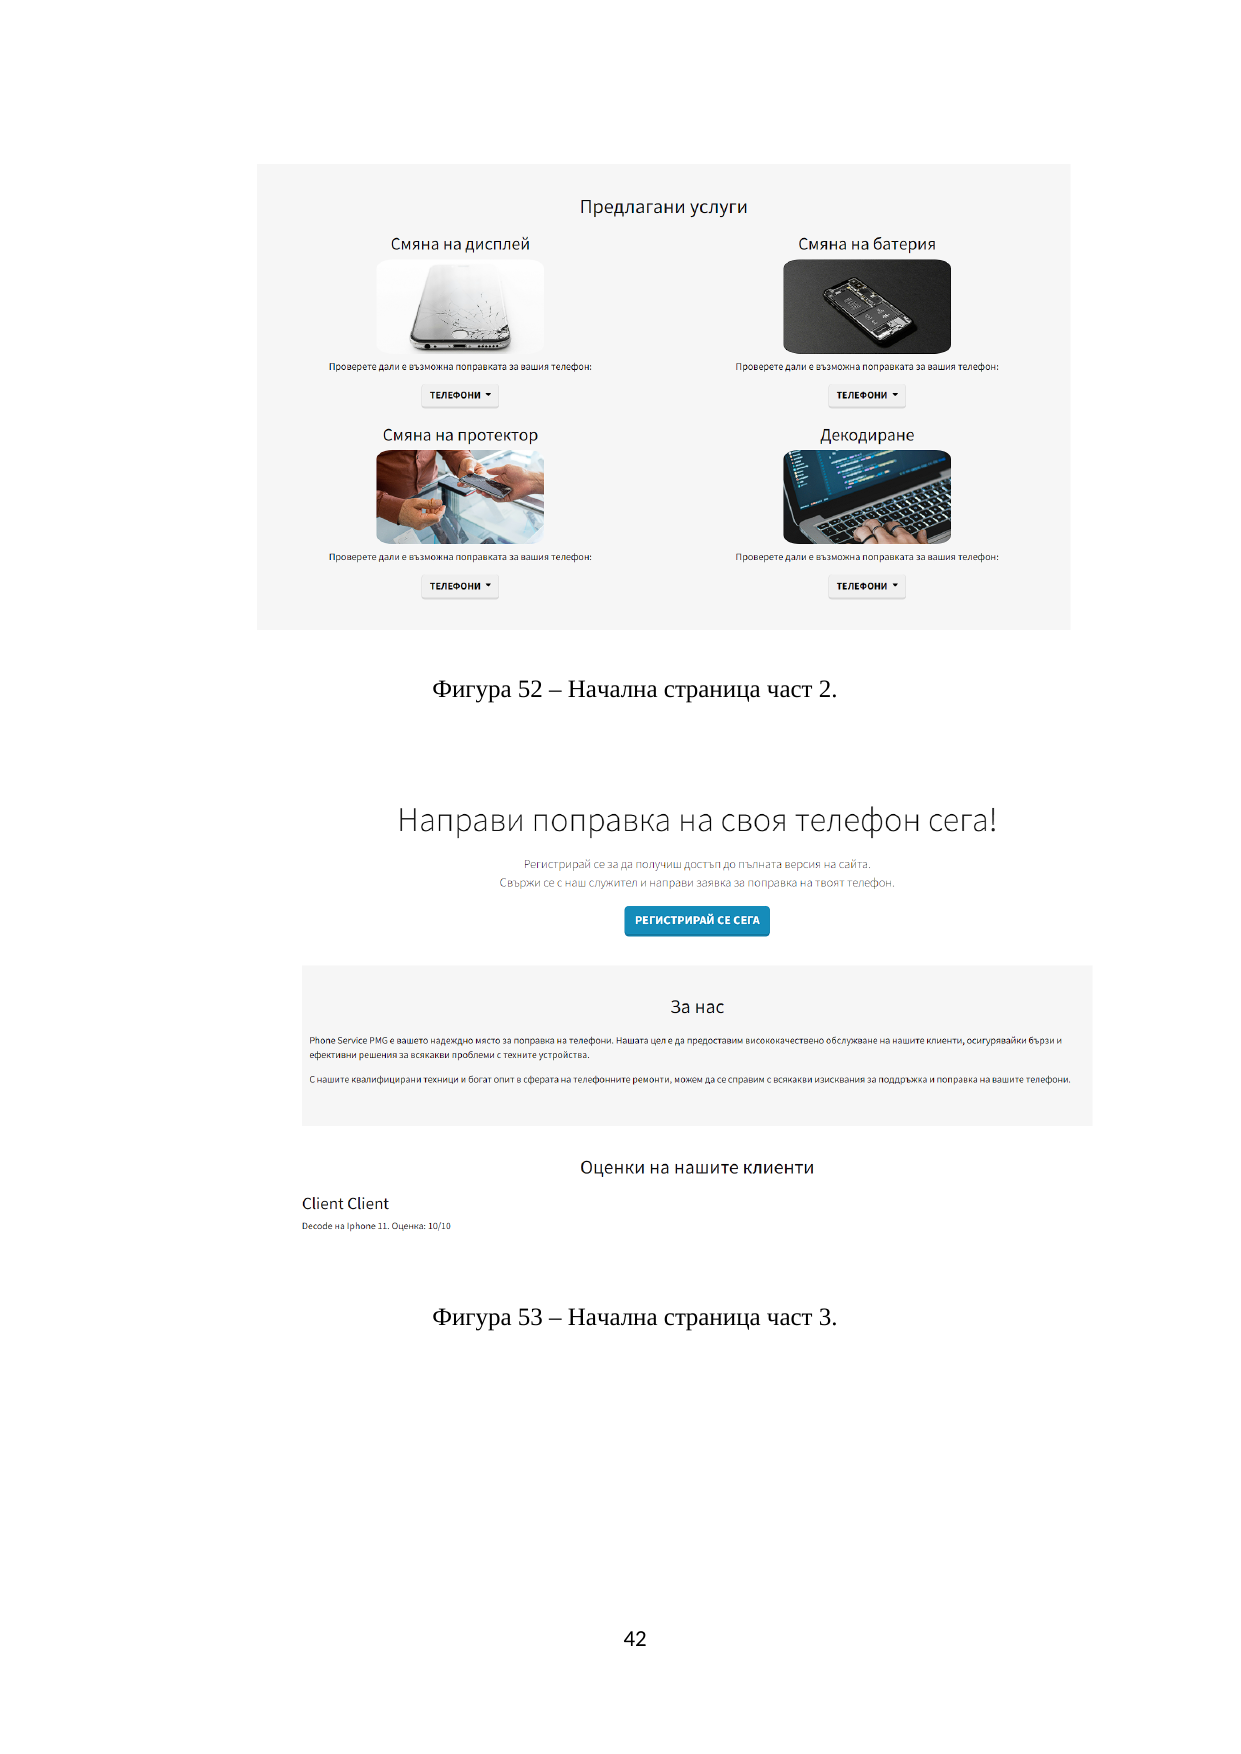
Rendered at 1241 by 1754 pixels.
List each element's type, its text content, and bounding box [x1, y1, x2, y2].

text Фигура 53 – Начална страница част 3. [177, 1302, 1092, 1331]
picture [177, 774, 1207, 1284]
picture [177, 147, 1170, 656]
text Фигура 52 – Начална страница част 2. [177, 674, 1092, 703]
